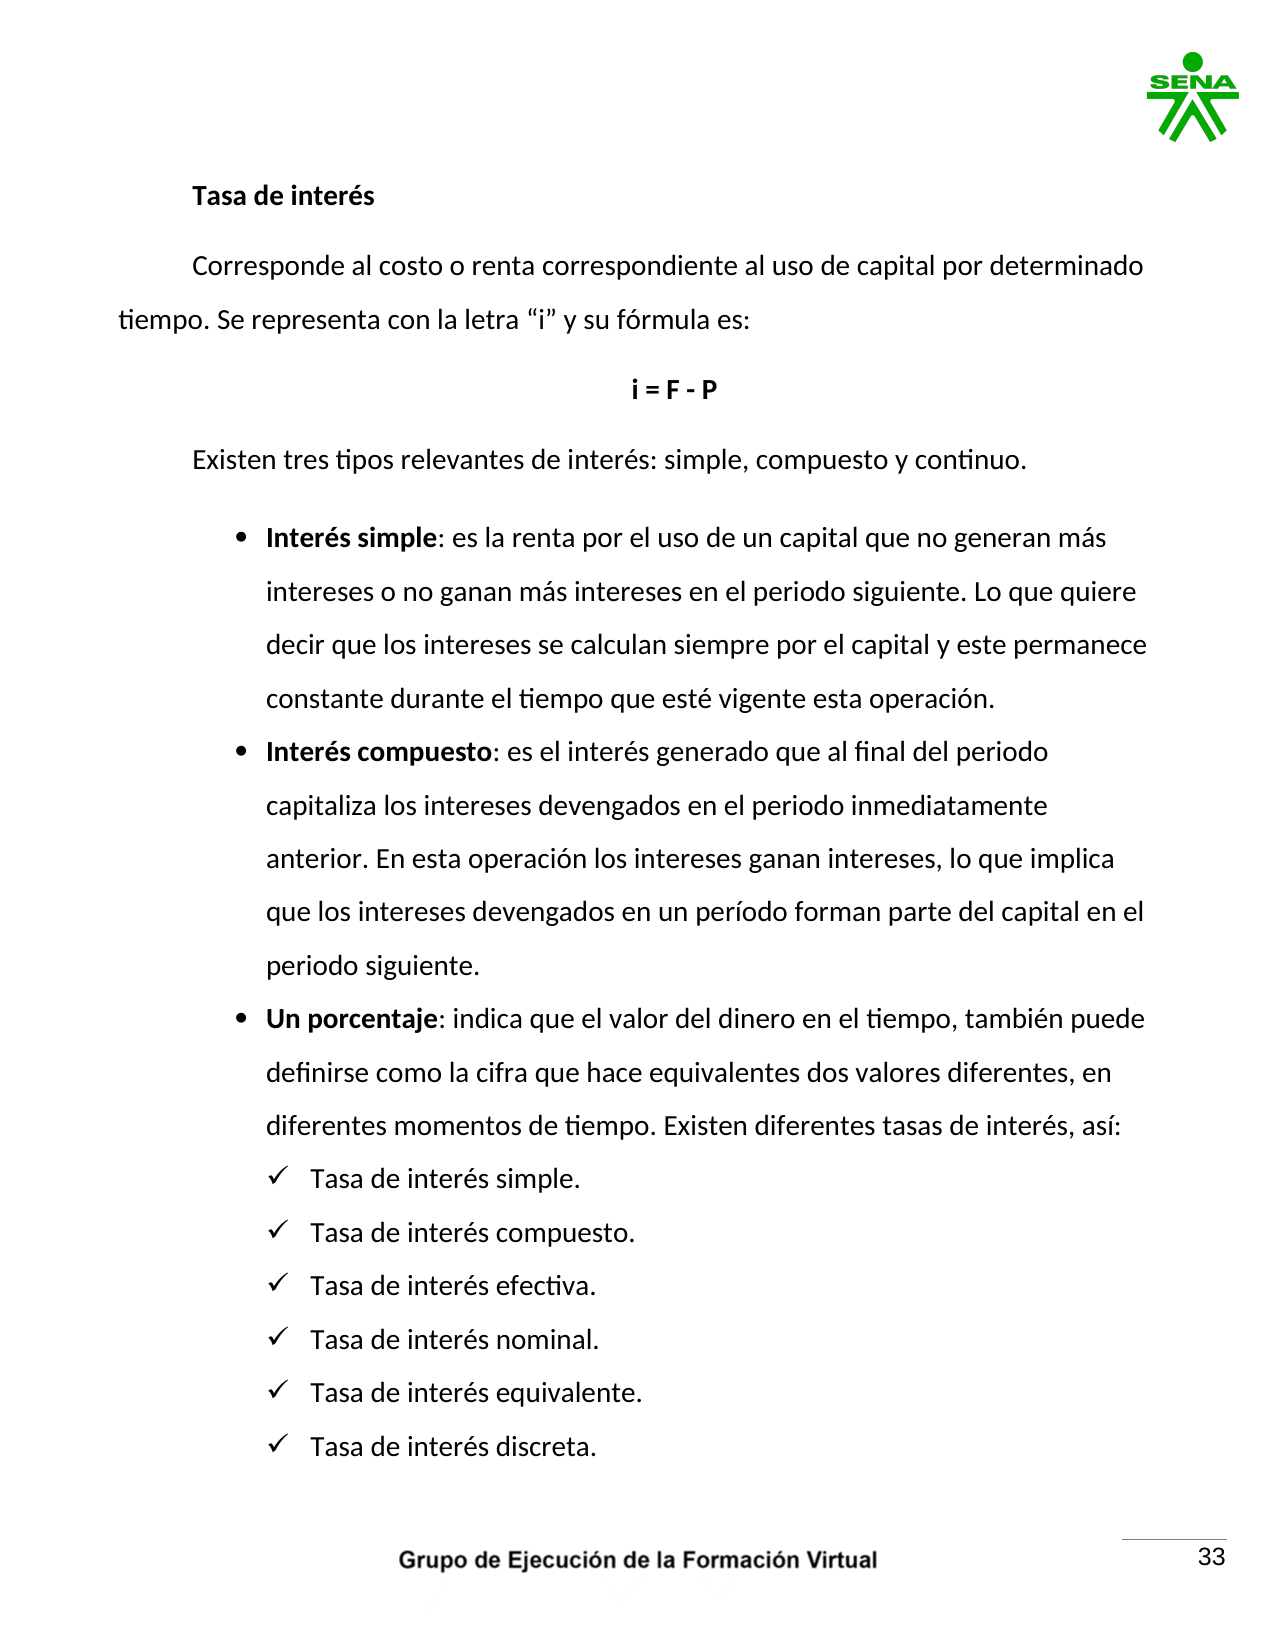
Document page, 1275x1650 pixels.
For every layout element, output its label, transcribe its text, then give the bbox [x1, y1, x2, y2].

text Existen tres tipos relevantes de interés: simple, compuesto y continuo. [118, 441, 1157, 477]
text i = F - P [118, 371, 1157, 406]
list Tasa de interés compuesto. [266, 1214, 1157, 1250]
text Tasa de interés [118, 177, 1157, 213]
list Tasa de interés equivalente. [266, 1374, 1157, 1410]
list Tasa de interés simple. [266, 1161, 1157, 1196]
list Interés simple: es la renta por el uso de un capital que no generan más intereses o no ganan más intereses en el periodo siguiente. Lo que quiere decir que los intereses se calculan siempre por el capital y este permanece constante durante el tiempo que esté vigente esta operación. [236, 519, 1157, 715]
text Corresponde al costo o renta correspondiente al uso de capital por determinado tiempo. Se representa con la letra “i” y su fórmula es: [118, 247, 1157, 336]
picture [1146, 52, 1239, 142]
list Tasa de interés nominal. [266, 1321, 1157, 1357]
list Un porcentaje: indica que el valor del dinero en el tiempo, también puede definirse como la cifra que hace equivalentes dos valores diferentes, en diferentes momentos de tiempo. Existen diferentes tasas de interés, así: [236, 1000, 1157, 1143]
list Tasa de interés efectiva. [266, 1267, 1157, 1303]
list Tasa de interés discreta. [266, 1428, 1157, 1463]
picture [0, 1500, 1275, 1611]
list Interés compuesto: es el interés generado que al final del periodo capitaliza los intereses devengados en el periodo inmediatamente anterior. En esta operación los intereses ganan intereses, lo que implica que los intereses devengados en un período forman parte del capital en el periodo siguiente. [236, 733, 1157, 982]
